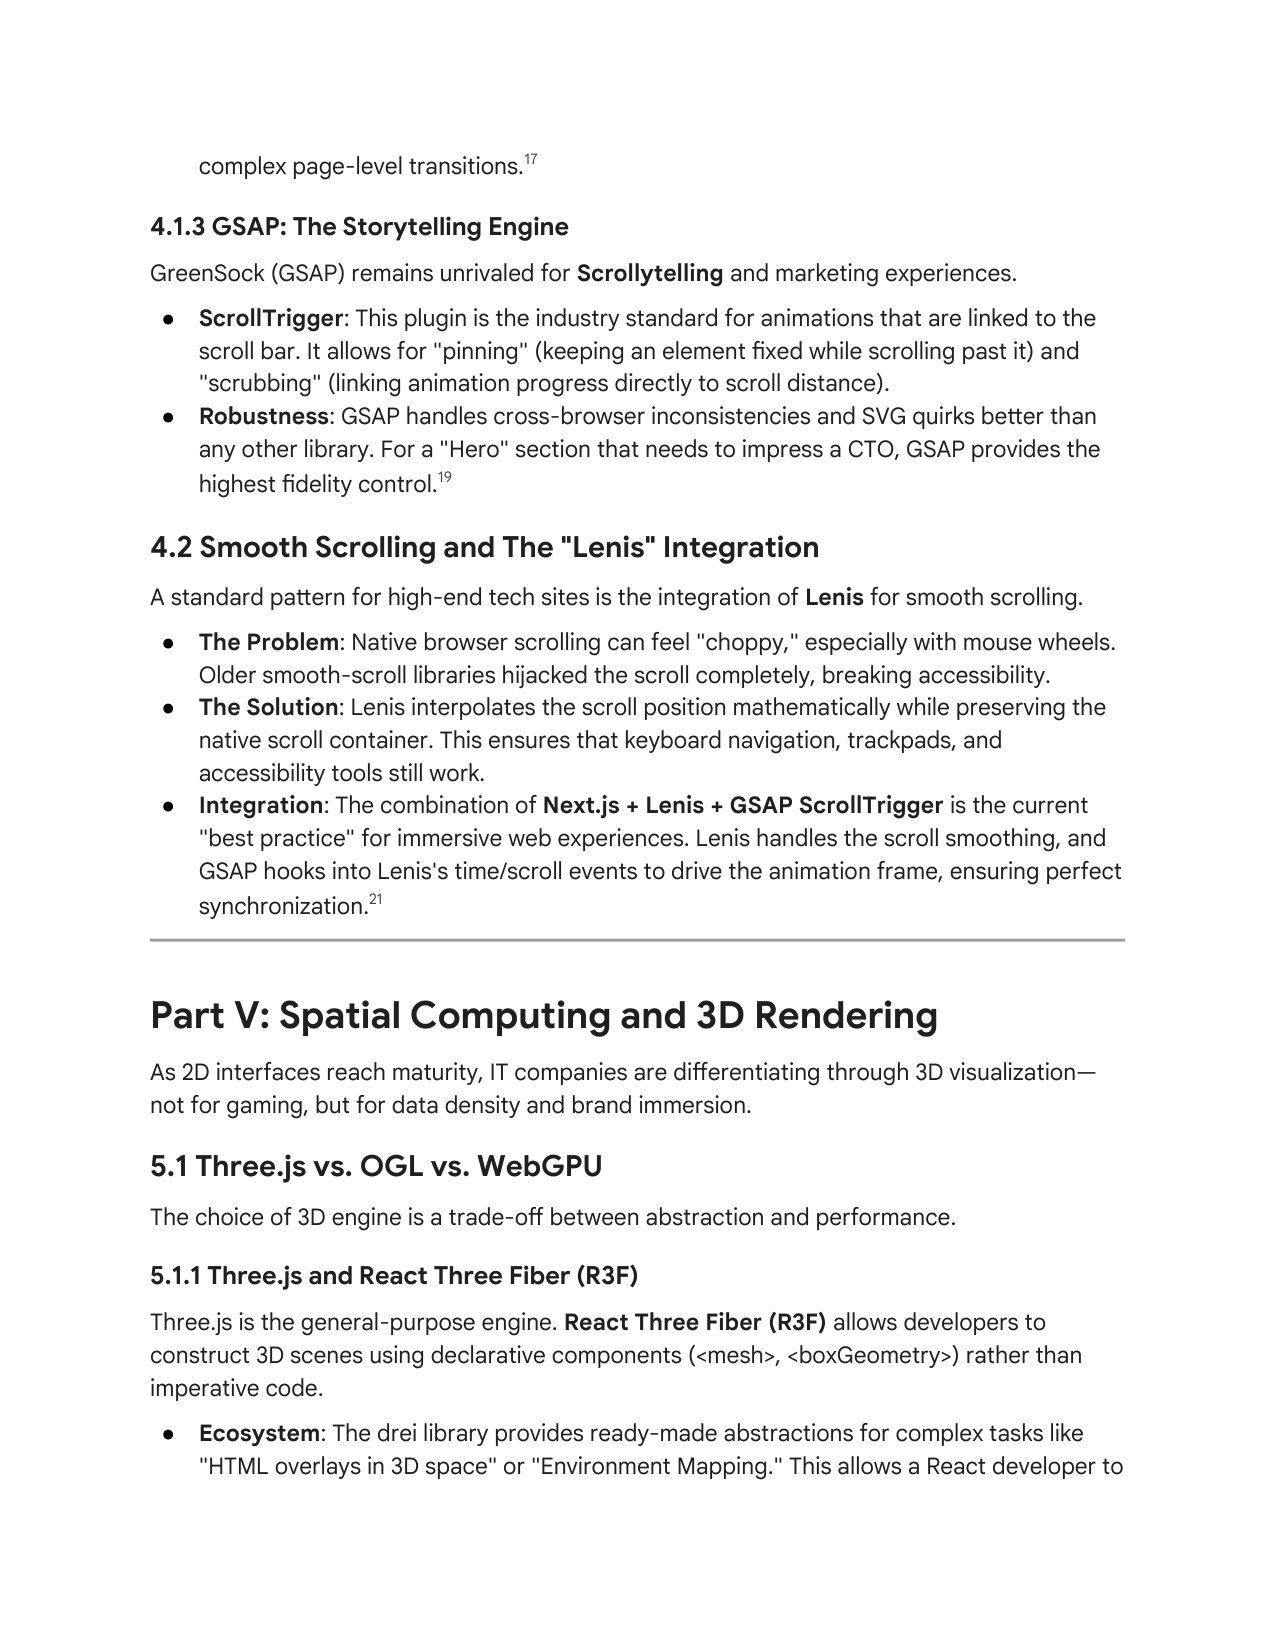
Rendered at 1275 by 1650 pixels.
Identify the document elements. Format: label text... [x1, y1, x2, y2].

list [161, 150, 1125, 181]
text The choice of 3D engine is a trade-off between abstraction and performance. [150, 1203, 1125, 1231]
text A standard pattern for high-end tech sites is the integration of Lenis for smooth scrolling. [150, 583, 1125, 612]
list Integration: The combination of Next.js + Lenis + GSAP ScrollTrigger is the current "best practice" for immersive web experiences. Lenis handles the scroll smoothing, and GSAP hooks into Lenis's time/scroll events to drive the animation frame, ensuring perfect synchronization.21 [161, 792, 1125, 922]
list ScrollTrigger: This plugin is the industry standard for animations that are linked to the scroll bar. It allows for "pinning" (keeping an element fixed while scrolling past it) and "scrubbing" (linking animation progress directly to scroll distance). [161, 304, 1125, 398]
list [161, 1419, 1125, 1481]
subtitle 5.1 Three.js vs. OGL vs. WebGPU [150, 1148, 1125, 1185]
subtitle 5.1.1 Three.js and React Three Fiber (R3F) [150, 1260, 1125, 1292]
list The Problem: Native browser scrolling can feel "choppy," especially with mouse wheels. Older smooth-scroll libraries hijacked the scroll completely, breaking accessibility. [161, 628, 1125, 690]
text Three.js is the general-purpose engine. React Three Fiber (R3F) allows developers to construct 3D scenes using declarative components (<mesh>, <boxGeometry>) rather than imperative code. [150, 1309, 1125, 1403]
subtitle Part V: Spatial Computing and 3D Rendering [150, 942, 1125, 1039]
text GreenSock (GSAP) remains unrivaled for Scrollytelling and marketing experiences. [150, 259, 1125, 288]
subtitle 4.2 Smooth Scrolling and The "Lenis" Integration [150, 529, 1125, 565]
list Robustness: GSAP handles cross-browser inconsistencies and SVG quirks better than any other library. For a "Hero" section that needs to impress a CTO, GSAP provides the highest fidelity control.19 [161, 402, 1125, 499]
subtitle 4.1.3 GSAP: The Storytelling Engine [150, 211, 1125, 242]
list The Solution: Lenis interpolates the scroll position mathematically while preserving the native scroll container. This ensures that keyboard navigation, trackpads, and accessibility tools still work. [161, 694, 1125, 788]
text As 2D interfaces reach maturity, IT companies are differentiating through 3D visualization—not for gaming, but for data density and brand immersion. [150, 1058, 1125, 1119]
